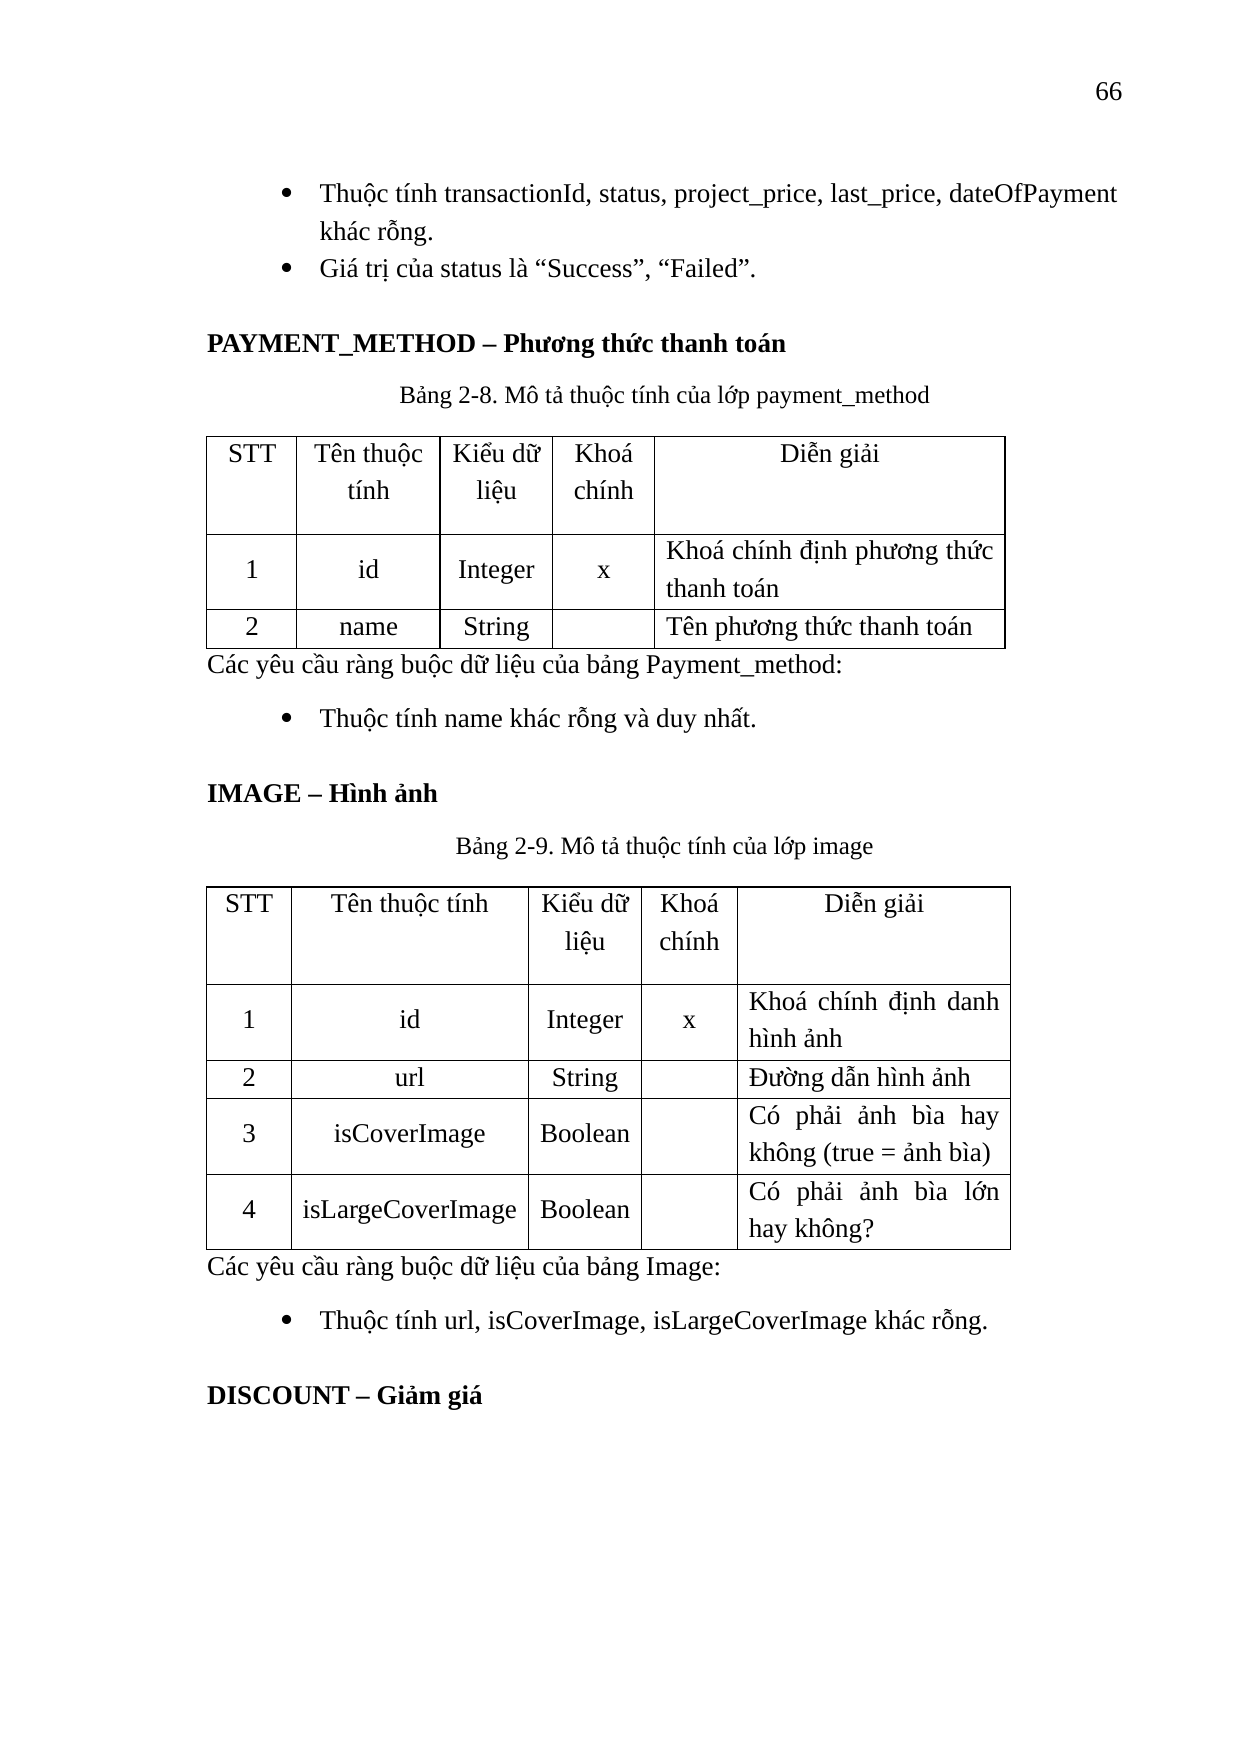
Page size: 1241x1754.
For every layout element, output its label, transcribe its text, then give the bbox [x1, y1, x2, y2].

text Bảng 2-8. Mô tả thuộc tính của lớp payment_method [207, 381, 1122, 409]
table_header STT [207, 437, 296, 533]
table_cell Integer [441, 535, 552, 609]
list Thuộc tính url, isCoverImage, isLargeCoverImage khác rỗng. [282, 1304, 1122, 1335]
table_cell 2 [207, 610, 296, 647]
list Thuộc tính name khác rỗng và duy nhất. [282, 702, 1122, 734]
table_header Diễn giải [738, 888, 1010, 984]
table_cell [642, 1175, 737, 1249]
table_cell Khoá chính định phương thức thanh toán [655, 535, 1004, 609]
table_cell name [297, 610, 439, 647]
table_cell id [297, 535, 439, 609]
list IMAGE – Hình ảnh [207, 777, 1122, 808]
table_cell url [292, 1061, 528, 1098]
table_cell id [292, 985, 528, 1059]
text Các yêu cầu ràng buộc dữ liệu của bảng Image: [207, 1250, 1122, 1281]
list Thuộc tính transactionId, status, project_price, last_price, dateOfPayment khác rỗng. [282, 177, 1122, 246]
table_header Khoá chính [642, 888, 737, 984]
table_cell Boolean [529, 1099, 641, 1173]
table_cell Tên phương thức thanh toán [655, 610, 1004, 647]
table_cell x [553, 535, 654, 609]
table_cell Có phải ảnh bìa hay không (true = ảnh bìa) [738, 1099, 1010, 1173]
list PAYMENT_METHOD – Phương thức thanh toán [207, 327, 1122, 358]
text Các yêu cầu ràng buộc dữ liệu của bảng Payment_method: [207, 648, 1122, 679]
table_header Tên thuộc tính [292, 888, 528, 984]
table_header Tên thuộc tính [297, 437, 439, 533]
table_cell 1 [207, 985, 291, 1059]
table_header Kiểu dữ liệu [441, 437, 552, 533]
table_cell 2 [207, 1061, 291, 1098]
table_cell 3 [207, 1099, 291, 1173]
table_cell Khoá chính định danh hình ảnh [738, 985, 1010, 1059]
table_header Kiểu dữ liệu [529, 888, 641, 984]
table_cell Boolean [529, 1175, 641, 1249]
table_cell Đường dẫn hình ảnh [738, 1061, 1010, 1098]
table_cell 4 [207, 1175, 291, 1249]
table_cell String [529, 1061, 641, 1098]
table_cell x [642, 985, 737, 1059]
table_cell Integer [529, 985, 641, 1059]
table_header Khoá chính [553, 437, 654, 533]
table_cell [642, 1061, 737, 1098]
text Bảng 2-9. Mô tả thuộc tính của lớp image [207, 831, 1122, 860]
table_cell [553, 610, 654, 647]
table_cell Có phải ảnh bìa lớn hay không? [738, 1175, 1010, 1249]
list DISCOUNT – Giảm giá [207, 1379, 1122, 1410]
table_cell 1 [207, 535, 296, 609]
table_cell isLargeCoverImage [292, 1175, 528, 1249]
table_cell String [441, 610, 552, 647]
table_header STT [207, 888, 291, 984]
table_cell isCoverImage [292, 1099, 528, 1173]
list Giá trị của status là “Success”, “Failed”. [282, 252, 1122, 283]
table_cell [642, 1099, 737, 1173]
table_header Diễn giải [655, 437, 1004, 533]
